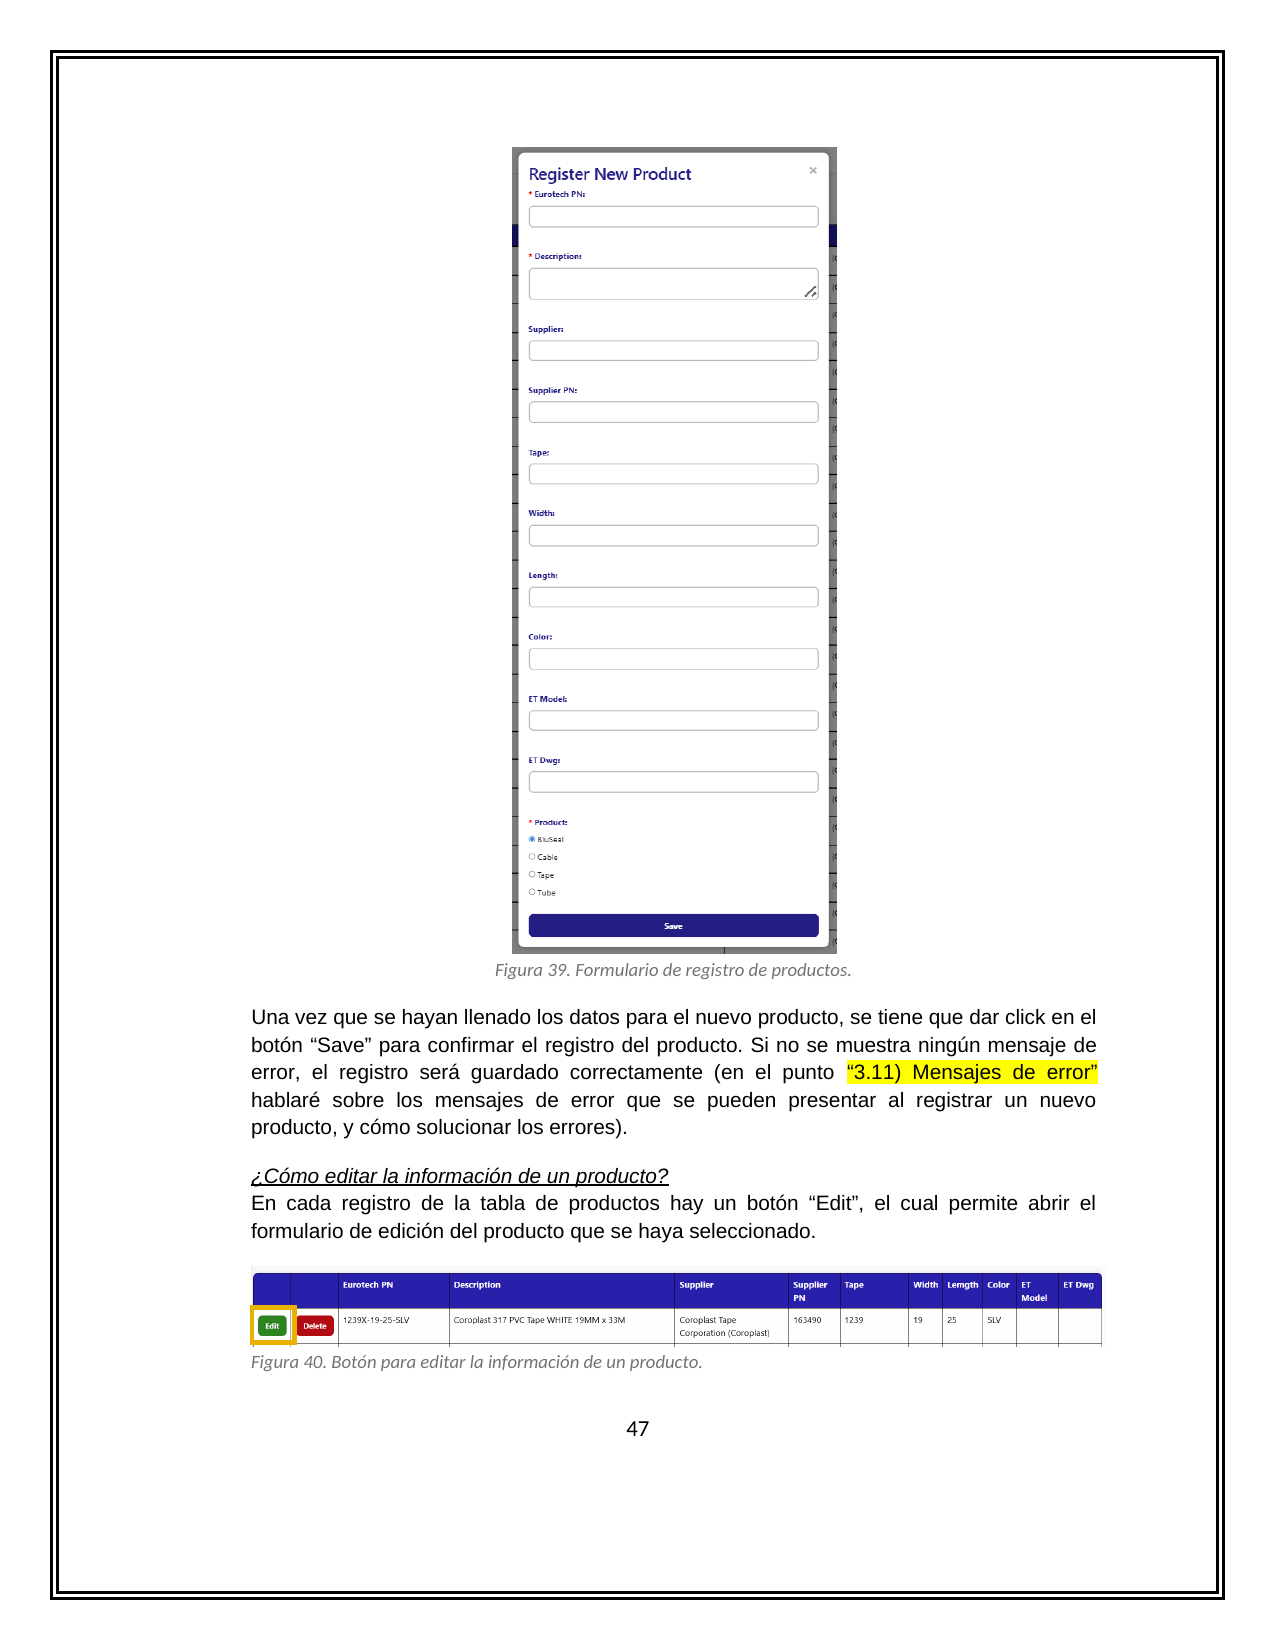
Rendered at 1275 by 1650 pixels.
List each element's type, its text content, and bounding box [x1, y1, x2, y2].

picture [254, 1310, 292, 1340]
text Una vez que se hayan llenado los datos para el nuevo producto, se tiene que dar click en el botón “Save” para confirmar el registro del producto. Si no se muestra ningún mensaje de error, el registro será guardado correctamente (en el punto “3.11) Mensajes de error” hablaré sobre los mensajes de error que se pueden presentar al registrar un nuevo producto, y cómo solucionar los errores). [251, 1005, 1098, 1139]
text En cada registro de la tabla de productos hay un botón “Edit”, el cual permite abrir el formulario de edición del producto que se haya seleccionado. [251, 1191, 1098, 1242]
picture [250, 1266, 1107, 1347]
picture [512, 147, 837, 954]
text ¿Cómo editar la información de un producto? [251, 1163, 1098, 1187]
